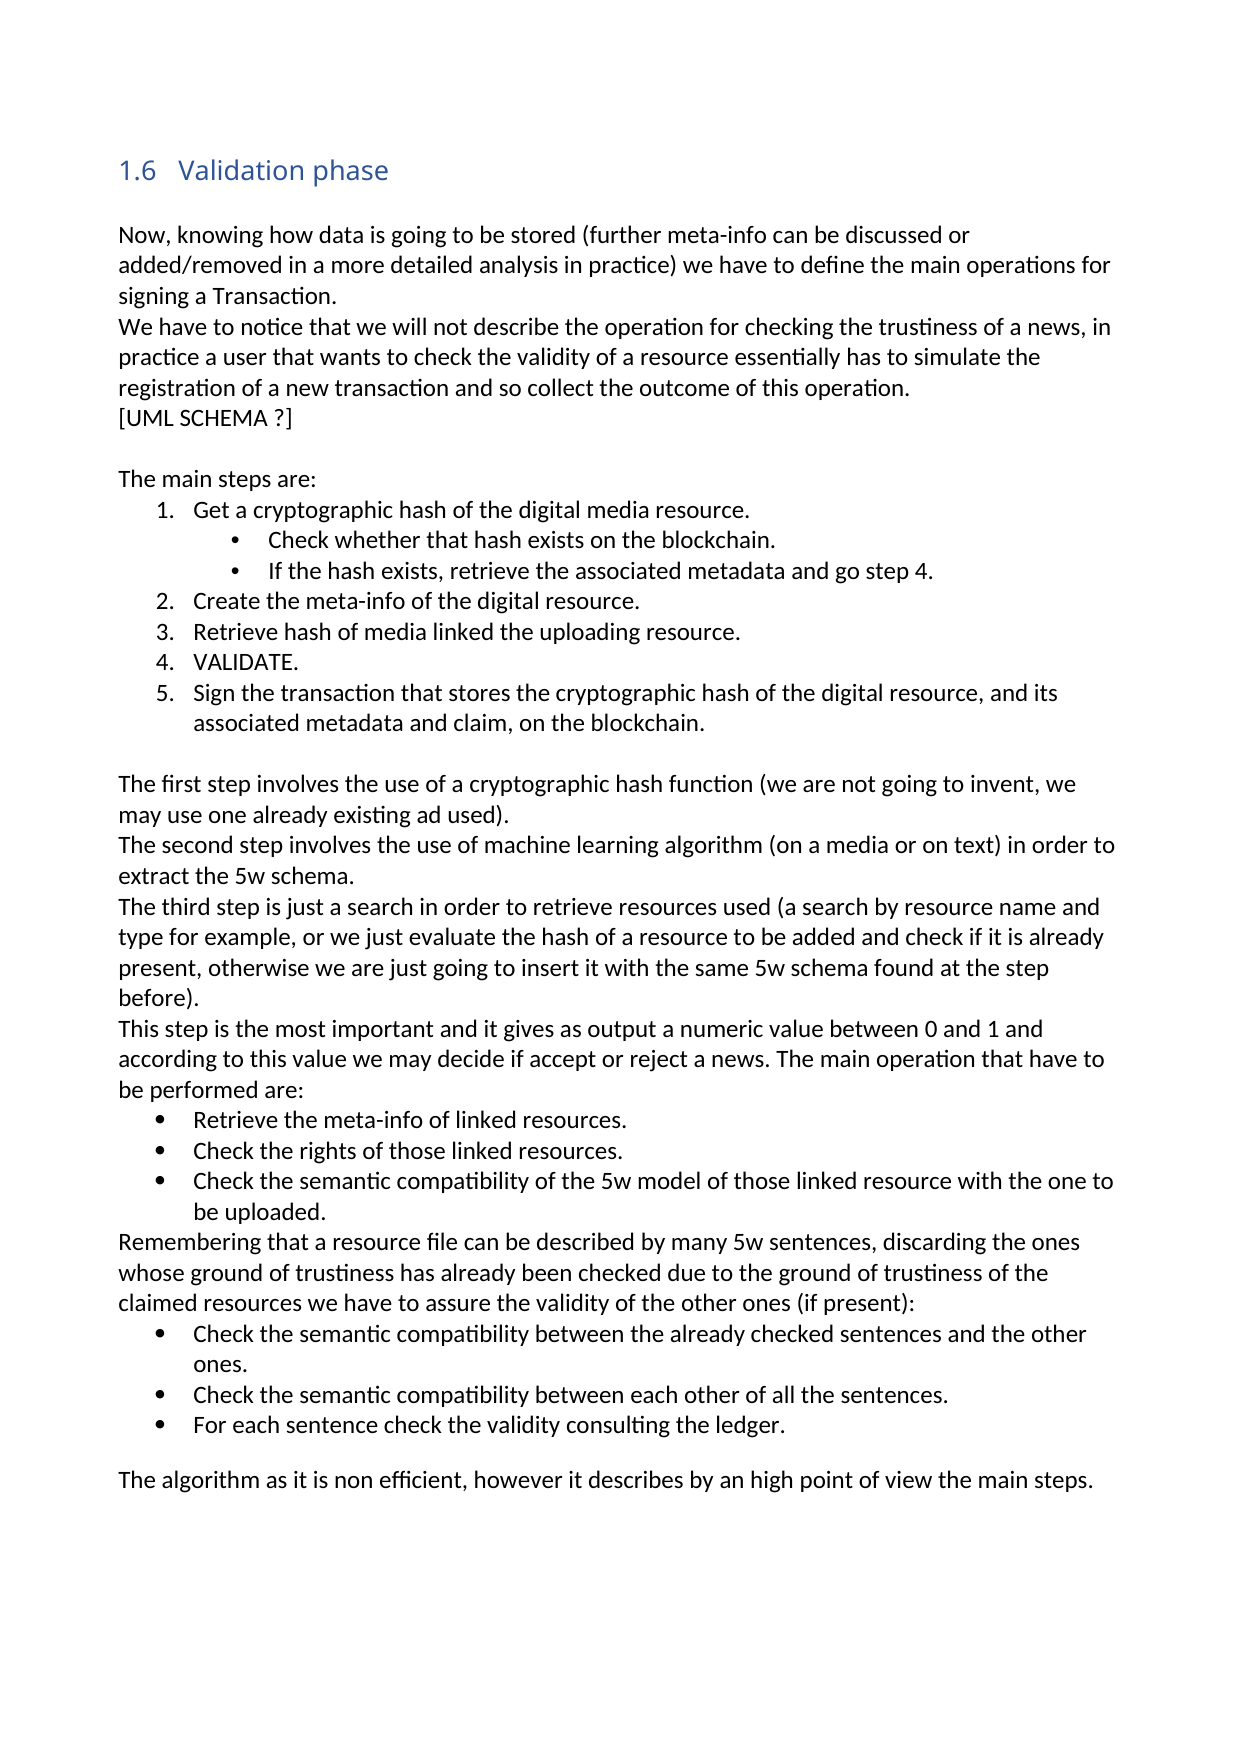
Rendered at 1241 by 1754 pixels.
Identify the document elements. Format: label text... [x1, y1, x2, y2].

list VALIDATE. [156, 646, 1122, 677]
list Retrieve hash of media linked the uploading resource. [156, 616, 1122, 646]
list Check the semantic compatibility between the already checked sentences and the other ones. [156, 1318, 1122, 1379]
text The algorithm as it is non efficient, however it describes by an high point of view the main steps. [118, 1464, 1122, 1495]
list Check whether that hash exists on the blockchain. [231, 524, 1122, 555]
list Retrieve the meta-info of linked resources. [156, 1104, 1122, 1135]
text We have to notice that we will not describe the operation for checking the trustiness of a news, in practice a user that wants to check the validity of a resource essentially has to simulate the registration of a new transaction and so collect the outcome of this operation. [118, 311, 1122, 402]
text Remembering that a resource file can be described by many 5w sentences, discarding the ones whose ground of trustiness has already been checked due to the ground of trustiness of the claimed resources we have to assure the validity of the other ones (if present): [118, 1226, 1122, 1318]
list For each sentence check the validity consulting the ledger. [156, 1409, 1122, 1440]
text The first step involves the use of a cryptographic hash function (we are not going to invent, we may use one already existing ad used). [118, 768, 1122, 829]
list Get a cryptographic hash of the digital media resource. [156, 494, 1122, 524]
list Create the meta-info of the digital resource. [156, 585, 1122, 616]
text Now, knowing how data is going to be stored (further meta-info can be discussed or added/removed in a more detailed analysis in practice) we have to define the main operations for signing a Transaction. [118, 219, 1122, 311]
text [UML SCHEMA ?] [118, 402, 1122, 433]
list Check the rights of those linked resources. [156, 1135, 1122, 1165]
text The third step is just a search in order to retrieve resources used (a search by resource name and type for example, or we just evaluate the hash of a resource to be added and check if it is already present, otherwise we are just going to insert it with the same 5w schema found at the step before). [118, 891, 1122, 1013]
subtitle Validation phase [118, 152, 1122, 189]
list Check the semantic compatibility between each other of all the sentences. [156, 1379, 1122, 1409]
text This step is the most important and it gives as output a numeric value between 0 and 1 and according to this value we may decide if accept or reject a news. The main operation that have to be performed are: [118, 1013, 1122, 1104]
list Check the semantic compatibility of the 5w model of those linked resource with the one to be uploaded. [156, 1165, 1122, 1226]
text The second step involves the use of machine learning algorithm (on a media or on text) in order to extract the 5w schema. [118, 829, 1122, 891]
text The main steps are: [118, 463, 1122, 494]
list Sign the transaction that stores the cryptographic hash of the digital resource, and its associated metadata and claim, on the blockchain. [156, 677, 1122, 738]
list If the hash exists, retrieve the associated metadata and go step 4. [231, 555, 1122, 585]
